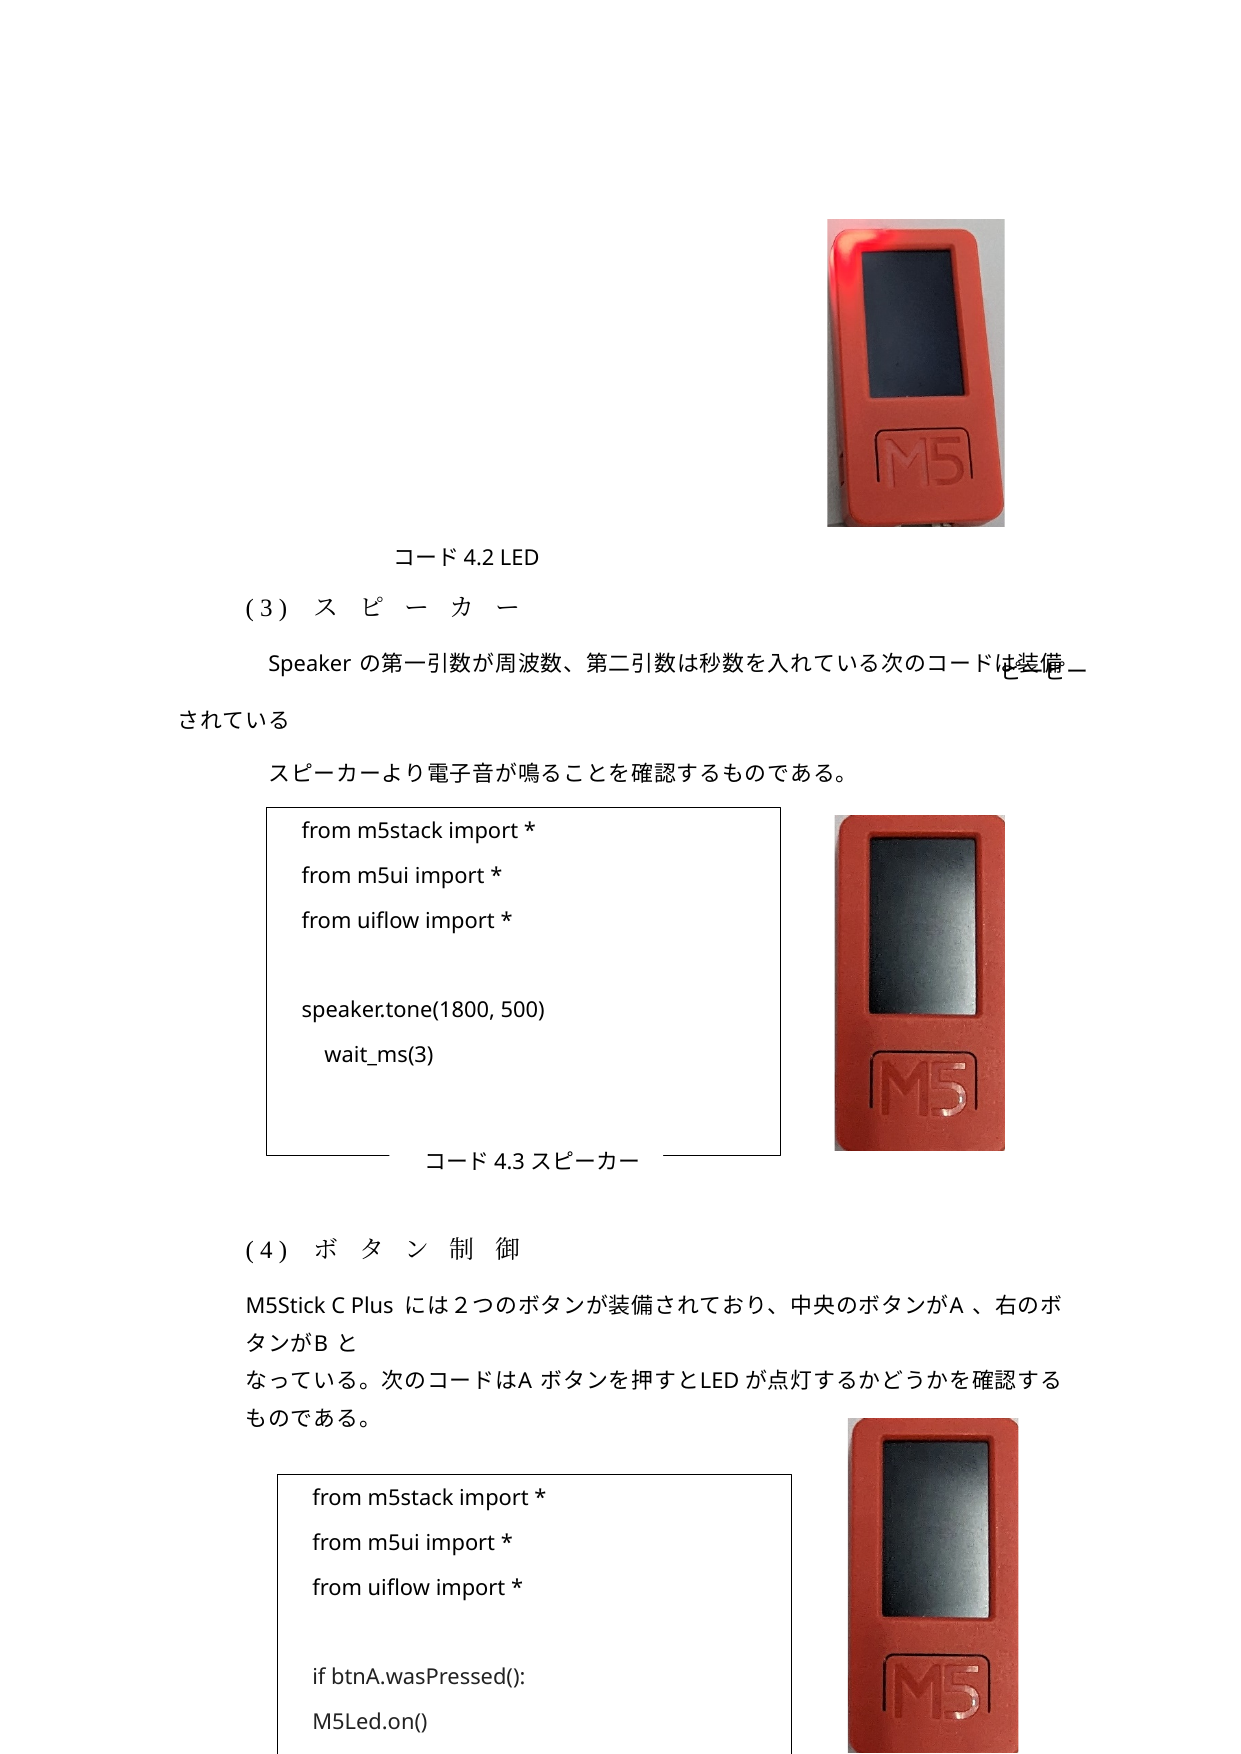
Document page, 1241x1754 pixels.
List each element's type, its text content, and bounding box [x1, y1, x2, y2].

text スピーカーより電子音が鳴ることを確認するものである。 [177, 753, 1063, 791]
picture [846, 1418, 1018, 1751]
picture [833, 815, 1005, 1148]
text Speakerの第一引数が周波数、第二引数は秒数を入れている次のコードは装備されている [177, 643, 1063, 737]
subtitle ボタン制御 [236, 1229, 1063, 1267]
text なっている。次のコードはAボタンを押すとLEDが点灯するかどうかを確認するものである。 [236, 1361, 1063, 1436]
subtitle スピーカー [236, 587, 1063, 625]
picture [827, 219, 1005, 527]
text M5Stick C Plusには２つのボタンが装備されており、中央のボタンがA、右のボタンがBと [236, 1286, 1063, 1361]
